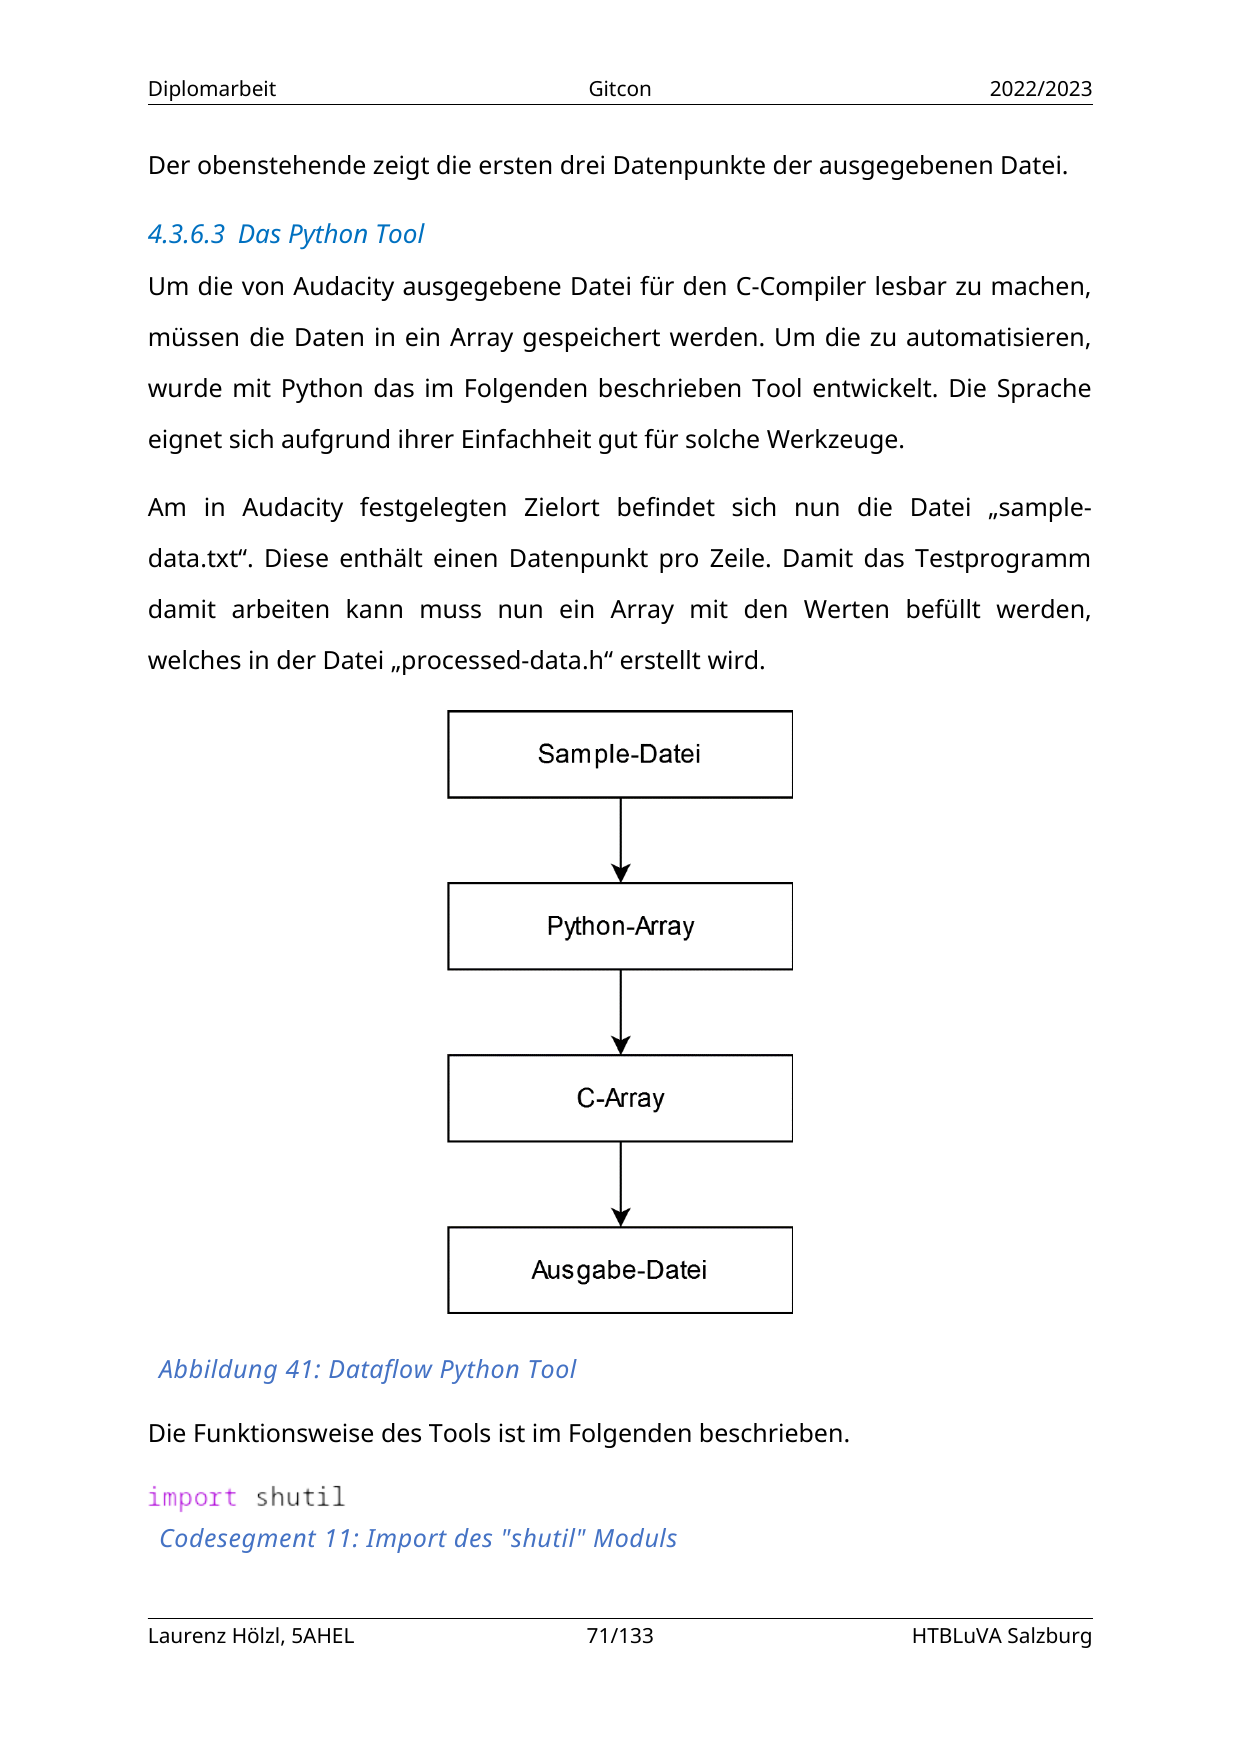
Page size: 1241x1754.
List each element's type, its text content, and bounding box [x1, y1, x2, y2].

text Die Funktionsweise des Tools ist im Folgenden beschrieben. [148, 1415, 1093, 1449]
subtitle Das Python Tool [148, 215, 1093, 251]
text Am in Audacity festgelegten Zielort befindet sich nun die Datei „sample-data.txt“. Diese enthält einen Datenpunkt pro Zeile. Damit das Testprogramm damit arbeiten kann muss nun ein Array mit den Werten befüllt werden, welches in der Datei „processed-data.h“ erstellt wird. [148, 489, 1093, 677]
text Abbildung 41: Dataflow Python Tool [159, 1351, 580, 1386]
text Um die von Audacity ausgegebene Datei für den C-Compiler lesbar zu machen, müssen die Daten in ein Array gespeichert werden. Um die zu automatisieren, wurde mit Python das im Folgenden beschrieben Tool entwickelt. Die Sprache eignet sich aufgrund ihrer Einfachheit gut für solche Werkzeuge. [148, 268, 1093, 456]
text Codesegment 11: Import des "shutil" Moduls [159, 1521, 681, 1555]
text Der obenstehende zeigt die ersten drei Datenpunkte der ausgegebenen Datei. [148, 148, 1093, 182]
picture [447, 710, 793, 1314]
